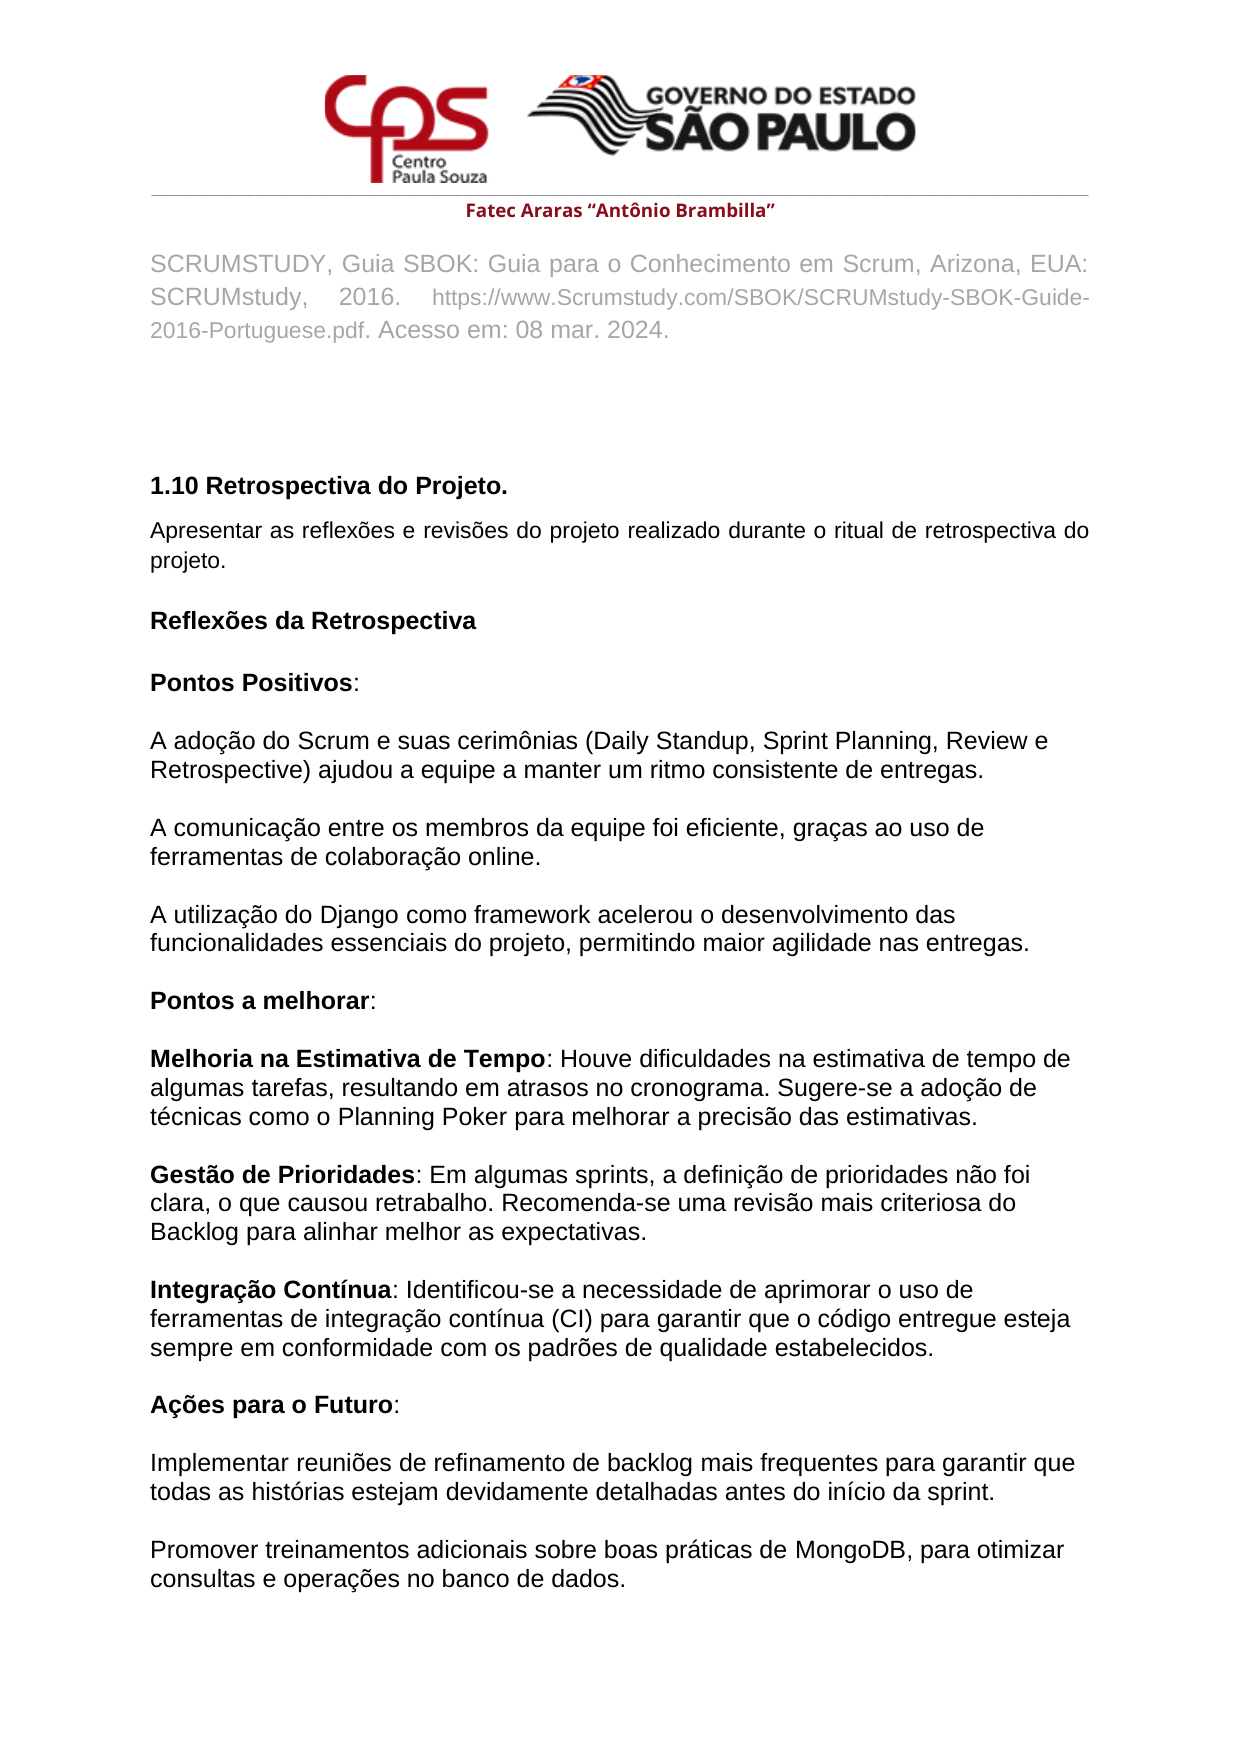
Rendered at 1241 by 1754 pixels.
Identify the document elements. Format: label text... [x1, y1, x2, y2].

text SCRUMSTUDY, Guia SBOK: Guia para o Conhecimento em Scrum, Arizona, EUA: SCRUMstudy, 2016. https://www.Scrumstudy.com/SBOK/SCRUMstudy-SBOK-Guide-2016-Portuguese.pdf. Acesso em: 08 mar. 2024. [150, 249, 1090, 344]
text Promover treinamentos adicionais sobre boas práticas de MongoDB, para otimizar consultas e operações no banco de dados. [150, 1535, 1090, 1592]
text Gestão de Prioridades: Em algumas sprints, a definição de prioridades não foi clara, o que causou retrabalho. Recomenda-se uma revisão mais criteriosa do Backlog para alinhar melhor as expectativas. [150, 1159, 1090, 1246]
text Pontos a melhorar: [150, 986, 1090, 1015]
text A utilização do Django como framework acelerou o desenvolvimento das funcionalidades essenciais do projeto, permitindo maior agilidade nas entregas. [150, 899, 1090, 957]
subtitle 1.10 Retrospectiva do Projeto. [150, 471, 1090, 500]
text A comunicação entre os membros da equipe foi eficiente, graças ao uso de ferramentas de colaboração online. [150, 813, 1090, 870]
text Integração Contínua: Identificou-se a necessidade de aprimorar o uso de ferramentas de integração contínua (CI) para garantir que o código entregue esteja sempre em conformidade com os padrões de qualidade estabelecidos. [150, 1275, 1090, 1361]
subtitle Reflexões da Retrospectiva [150, 606, 1090, 635]
text A adoção do Scrum e suas cerimônias (Daily Standup, Sprint Planning, Review e Retrospective) ajudou a equipe a manter um ritmo consistente de entregas. [150, 726, 1090, 784]
text Pontos Positivos: [150, 668, 1090, 697]
text Apresentar as reflexões e revisões do projeto realizado durante o ritual de retrospectiva do projeto. [150, 517, 1090, 573]
text Melhoria na Estimativa de Tempo: Houve dificuldades na estimativa de tempo de algumas tarefas, resultando em atrasos no cronograma. Sugere-se a adoção de técnicas como o Planning Poker para melhorar a precisão das estimativas. [150, 1044, 1090, 1130]
text Ações para o Futuro: [150, 1390, 1090, 1419]
picture [324, 75, 916, 183]
text Implementar reuniões de refinamento de backlog mais frequentes para garantir que todas as histórias estejam devidamente detalhadas antes do início da sprint. [150, 1448, 1090, 1506]
